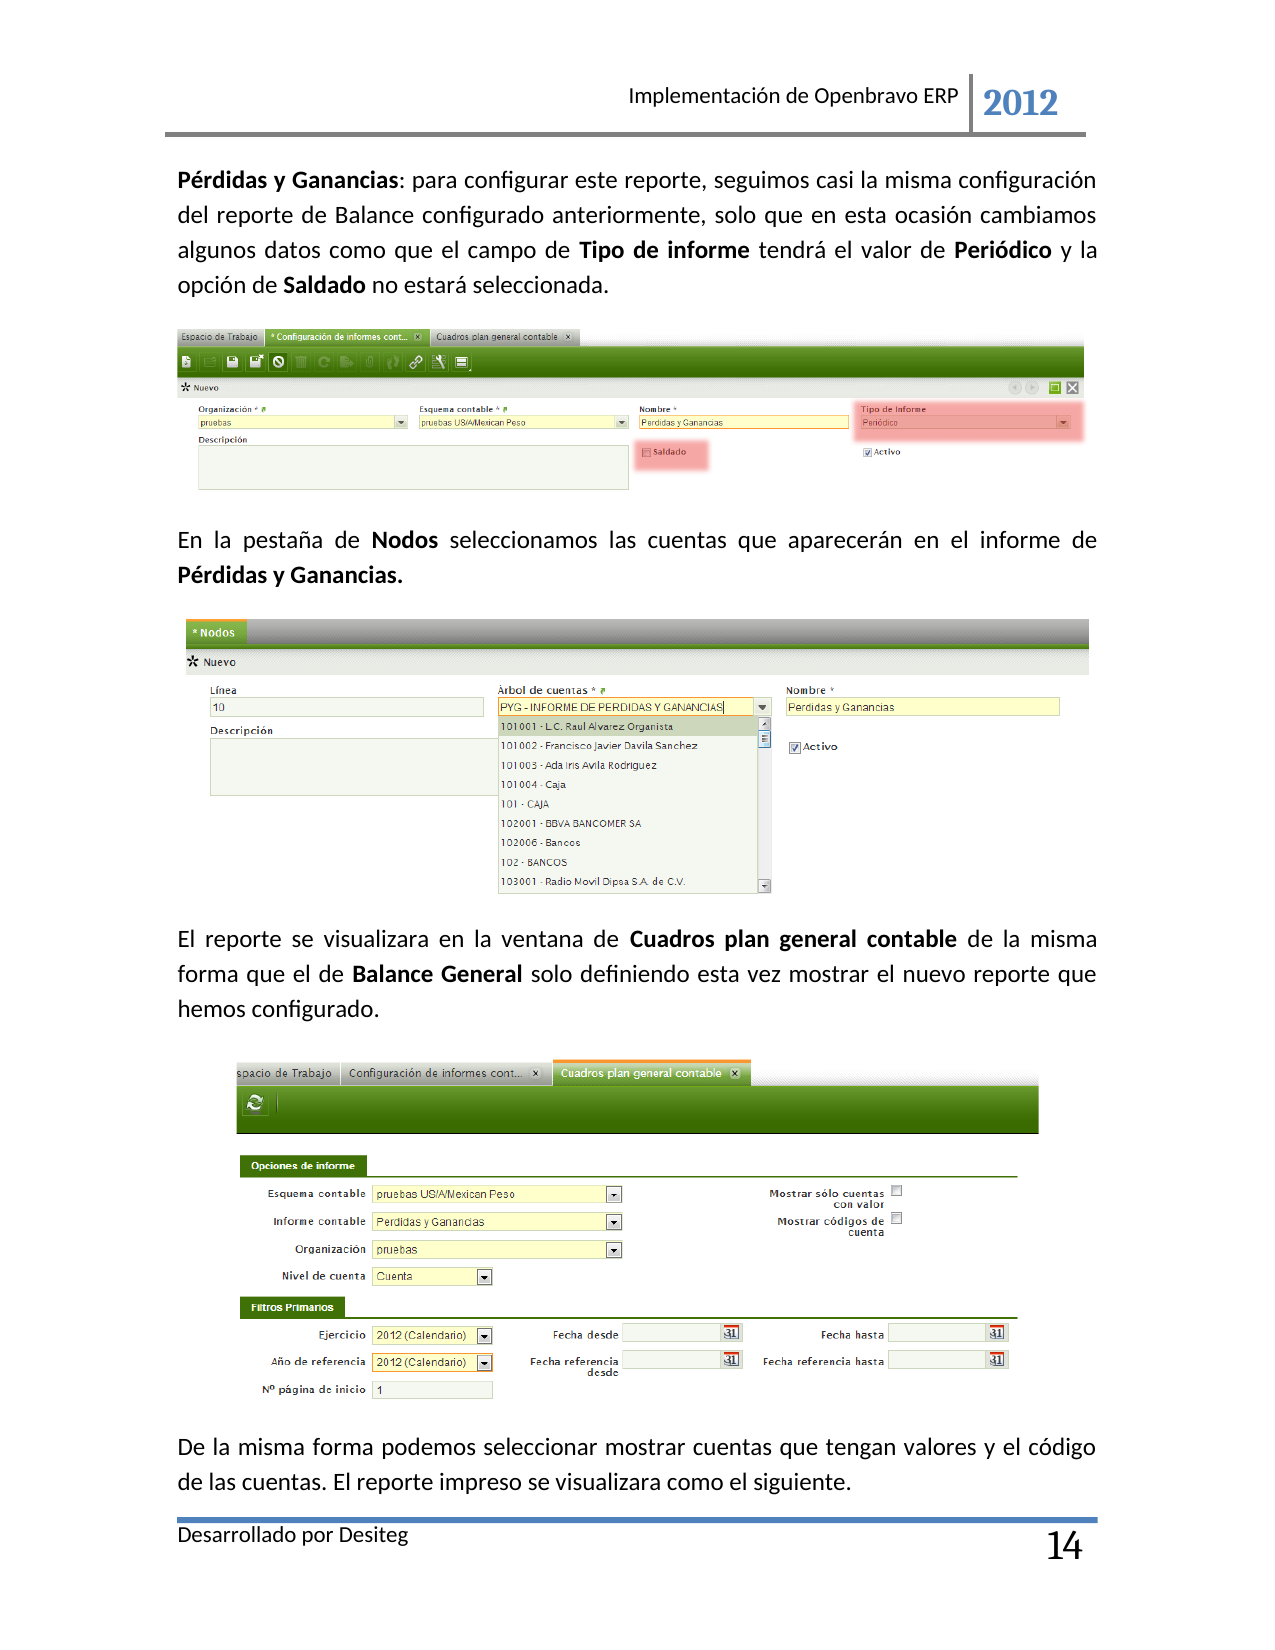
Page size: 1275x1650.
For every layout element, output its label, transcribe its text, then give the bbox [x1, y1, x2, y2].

picture [186, 619, 1089, 894]
text En la pestaña de Nodos seleccionamos las cuentas que aparecerán en el informe de Pérdidas y Ganancias. [177, 524, 1098, 590]
text Pérdidas y Ganancias: para configurar este reporte, seguimos casi la misma configuración del reporte de Balance configurado anteriormente, solo que en esta ocasión cambiamos algunos datos como que el campo de Tipo de informe tendrá el valor de Periódico y la opción de Saldado no estará seleccionada. [177, 164, 1098, 300]
picture [236, 1053, 1039, 1402]
text El reporte se visualizara en la ventana de Cuadros plan general contable de la misma forma que el de Balance General solo definiendo esta vez mostrar el nuevo reporte que hemos configurado. [177, 923, 1098, 1024]
picture [177, 329, 1084, 496]
text De la misma forma podemos seleccionar mostrar cuentas que tengan valores y el código de las cuentas. El reporte impreso se visualizara como el siguiente. [177, 1431, 1098, 1497]
